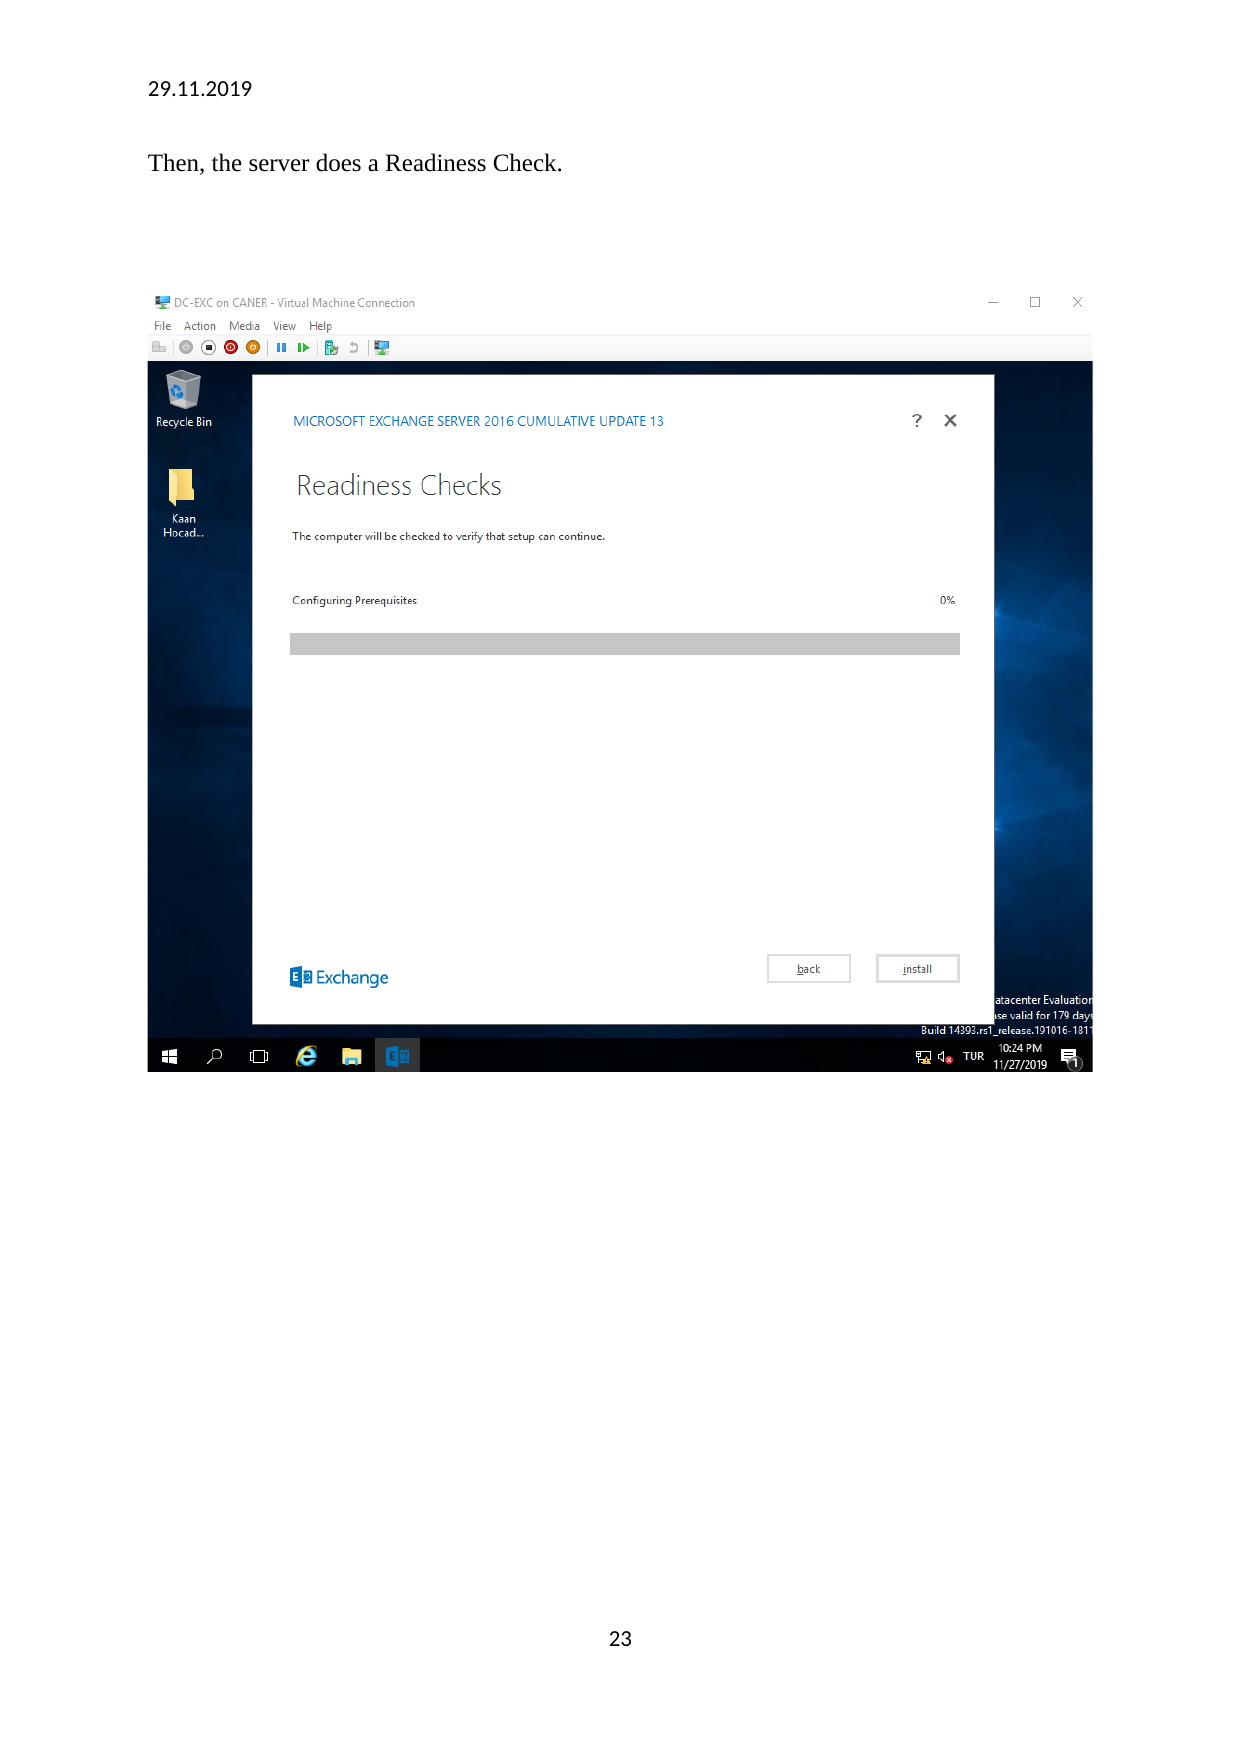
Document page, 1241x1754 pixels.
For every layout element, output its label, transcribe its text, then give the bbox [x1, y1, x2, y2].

text Then, the server does a Readiness Check. [148, 148, 1093, 176]
picture [147, 296, 1093, 1072]
